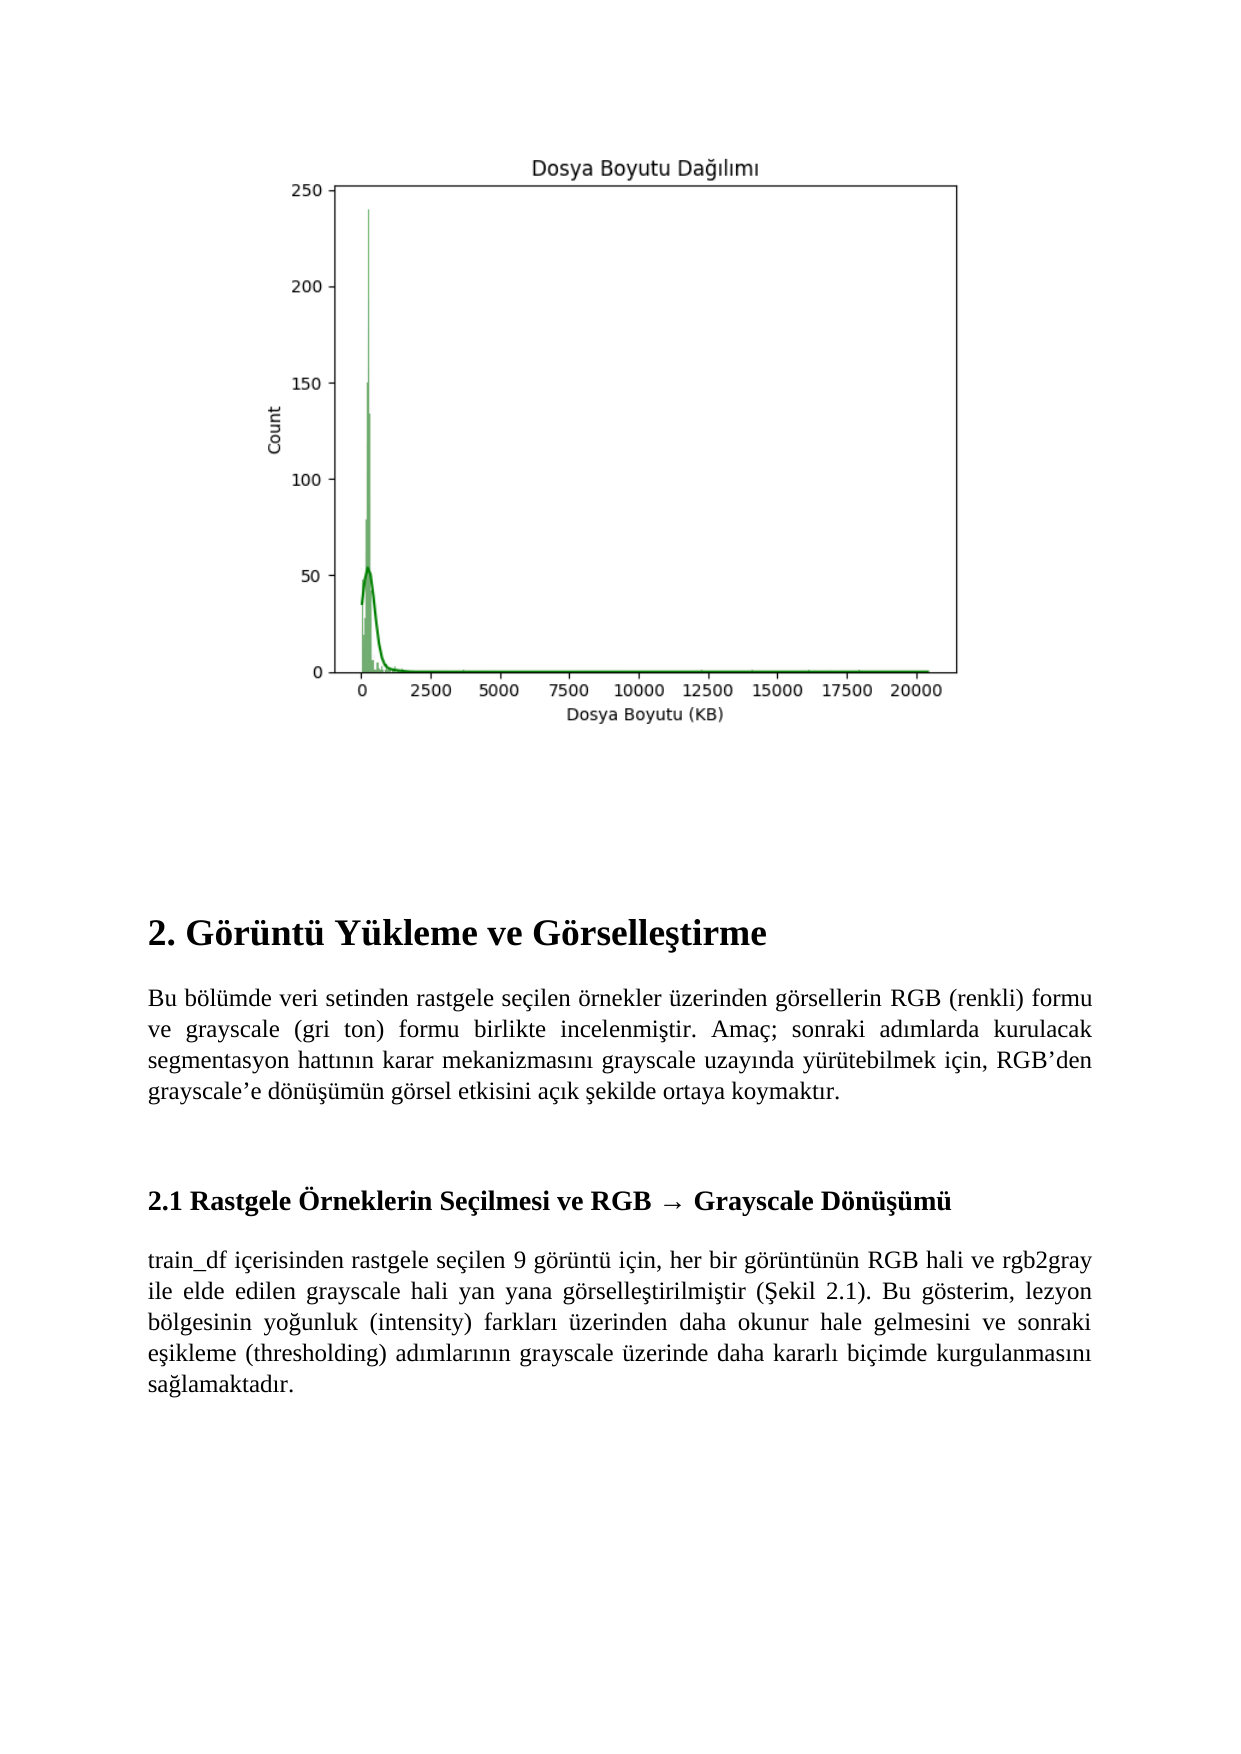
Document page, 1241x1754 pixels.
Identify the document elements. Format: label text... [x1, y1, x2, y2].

subtitle 2.1 Rastgele Örneklerin Seçilmesi ve RGB → Grayscale Dönüşümü [148, 1184, 1093, 1216]
text train_df içerisinden rastgele seçilen 9 görüntü için, her bir görüntünün RGB hali ve rgb2gray ile elde edilen grayscale hali yan yana görselleştirilmiştir (Şekil 2.1). Bu gösterim, lezyon bölgesinin yoğunluk (intensity) farkları üzerinden daha okunur hale gelmesini ve sonraki eşikleme (thresholding) adımlarının grayscale üzerinde daha kararlı biçimde kurgulanmasını sağlamaktadır. [148, 1245, 1093, 1398]
subtitle 2. Görüntü Yükleme ve Görselleştirme [148, 911, 1093, 954]
text Bu bölümde veri setinden rastgele seçilen örnekler üzerinden görsellerin RGB (renkli) formu ve grayscale (gri ton) formu birlikte incelenmiştir. Amaç; sonraki adımlarda kurulacak segmentasyon hattının karar mekanizmasını grayscale uzayında yürütebilmek için, RGB’den grayscale’e dönüşümün görsel etkisini açık şekilde ortaya koymaktır. [148, 983, 1093, 1105]
picture [266, 147, 967, 736]
